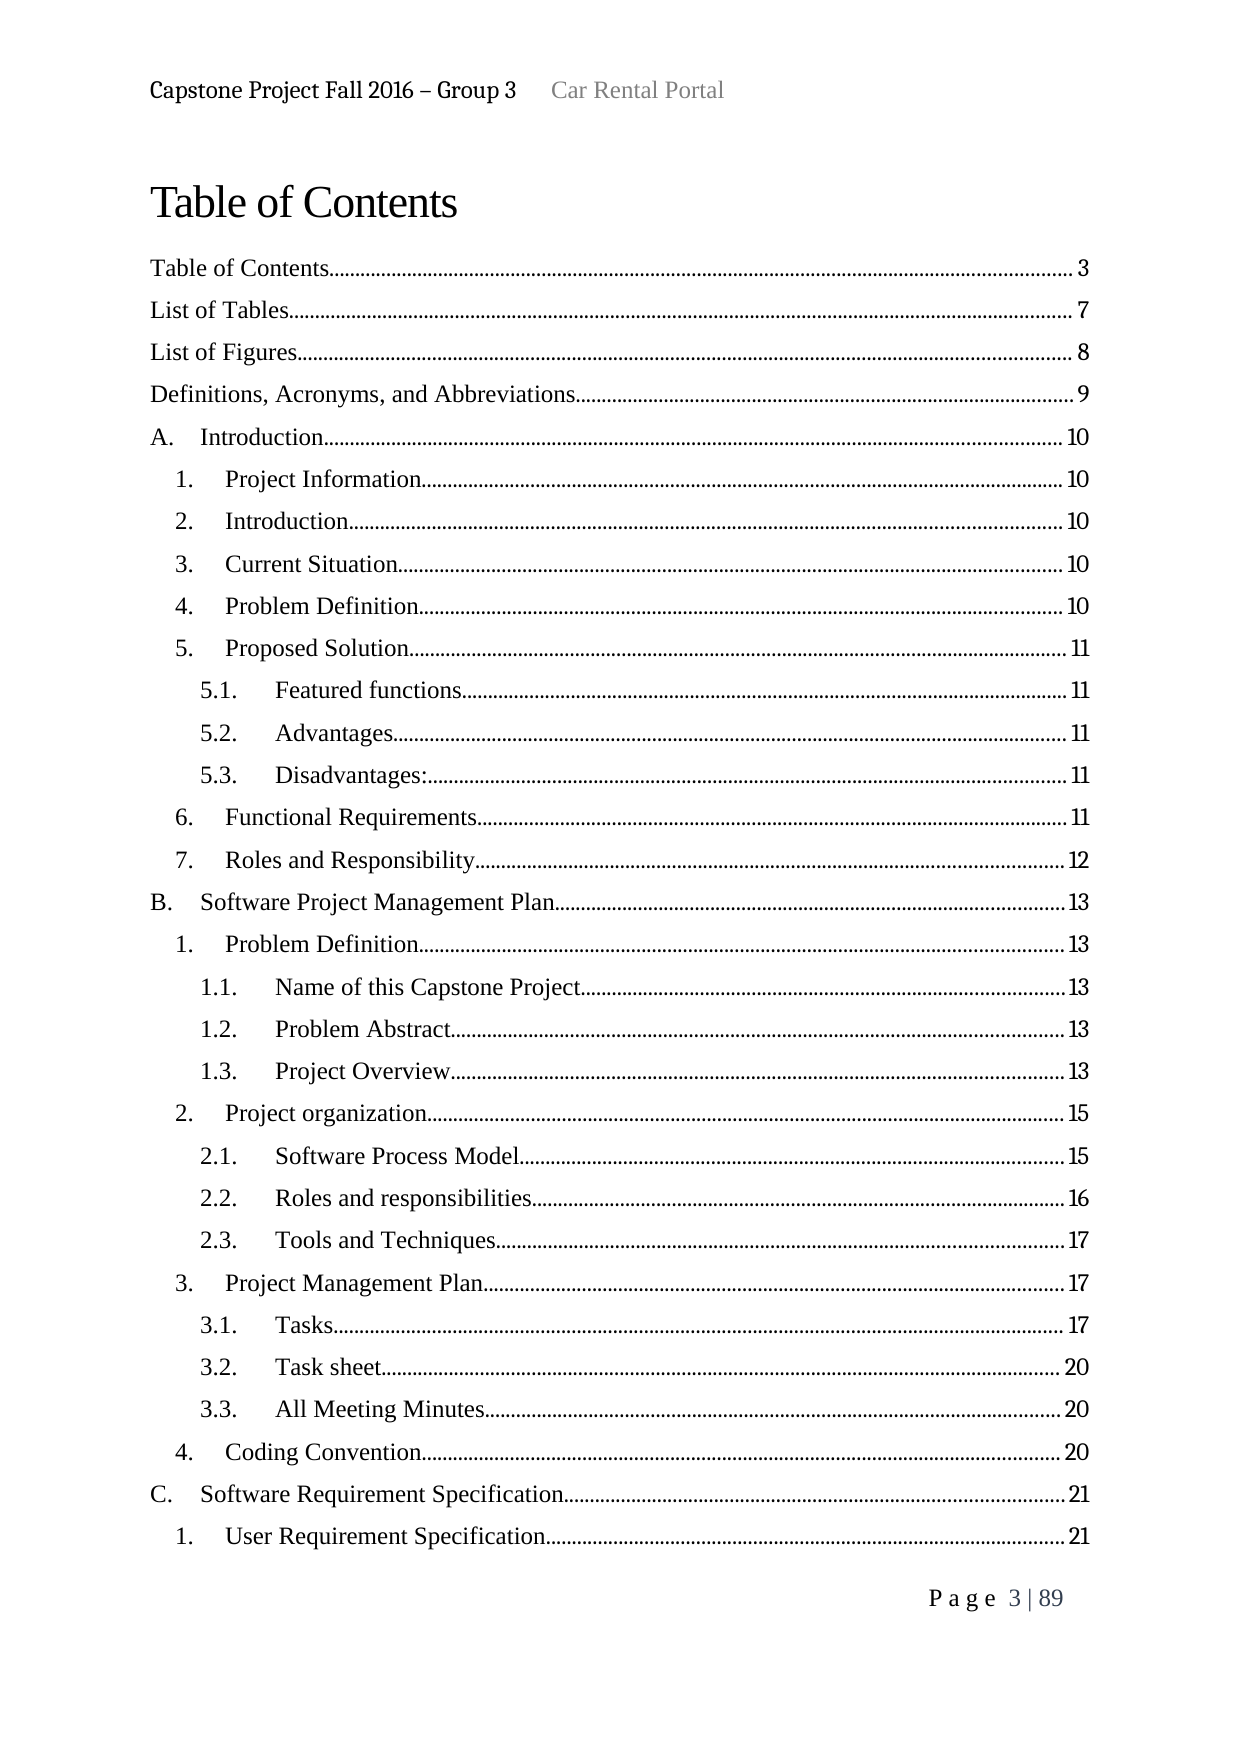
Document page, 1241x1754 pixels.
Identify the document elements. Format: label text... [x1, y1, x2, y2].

title Table of Contents [150, 175, 1090, 228]
